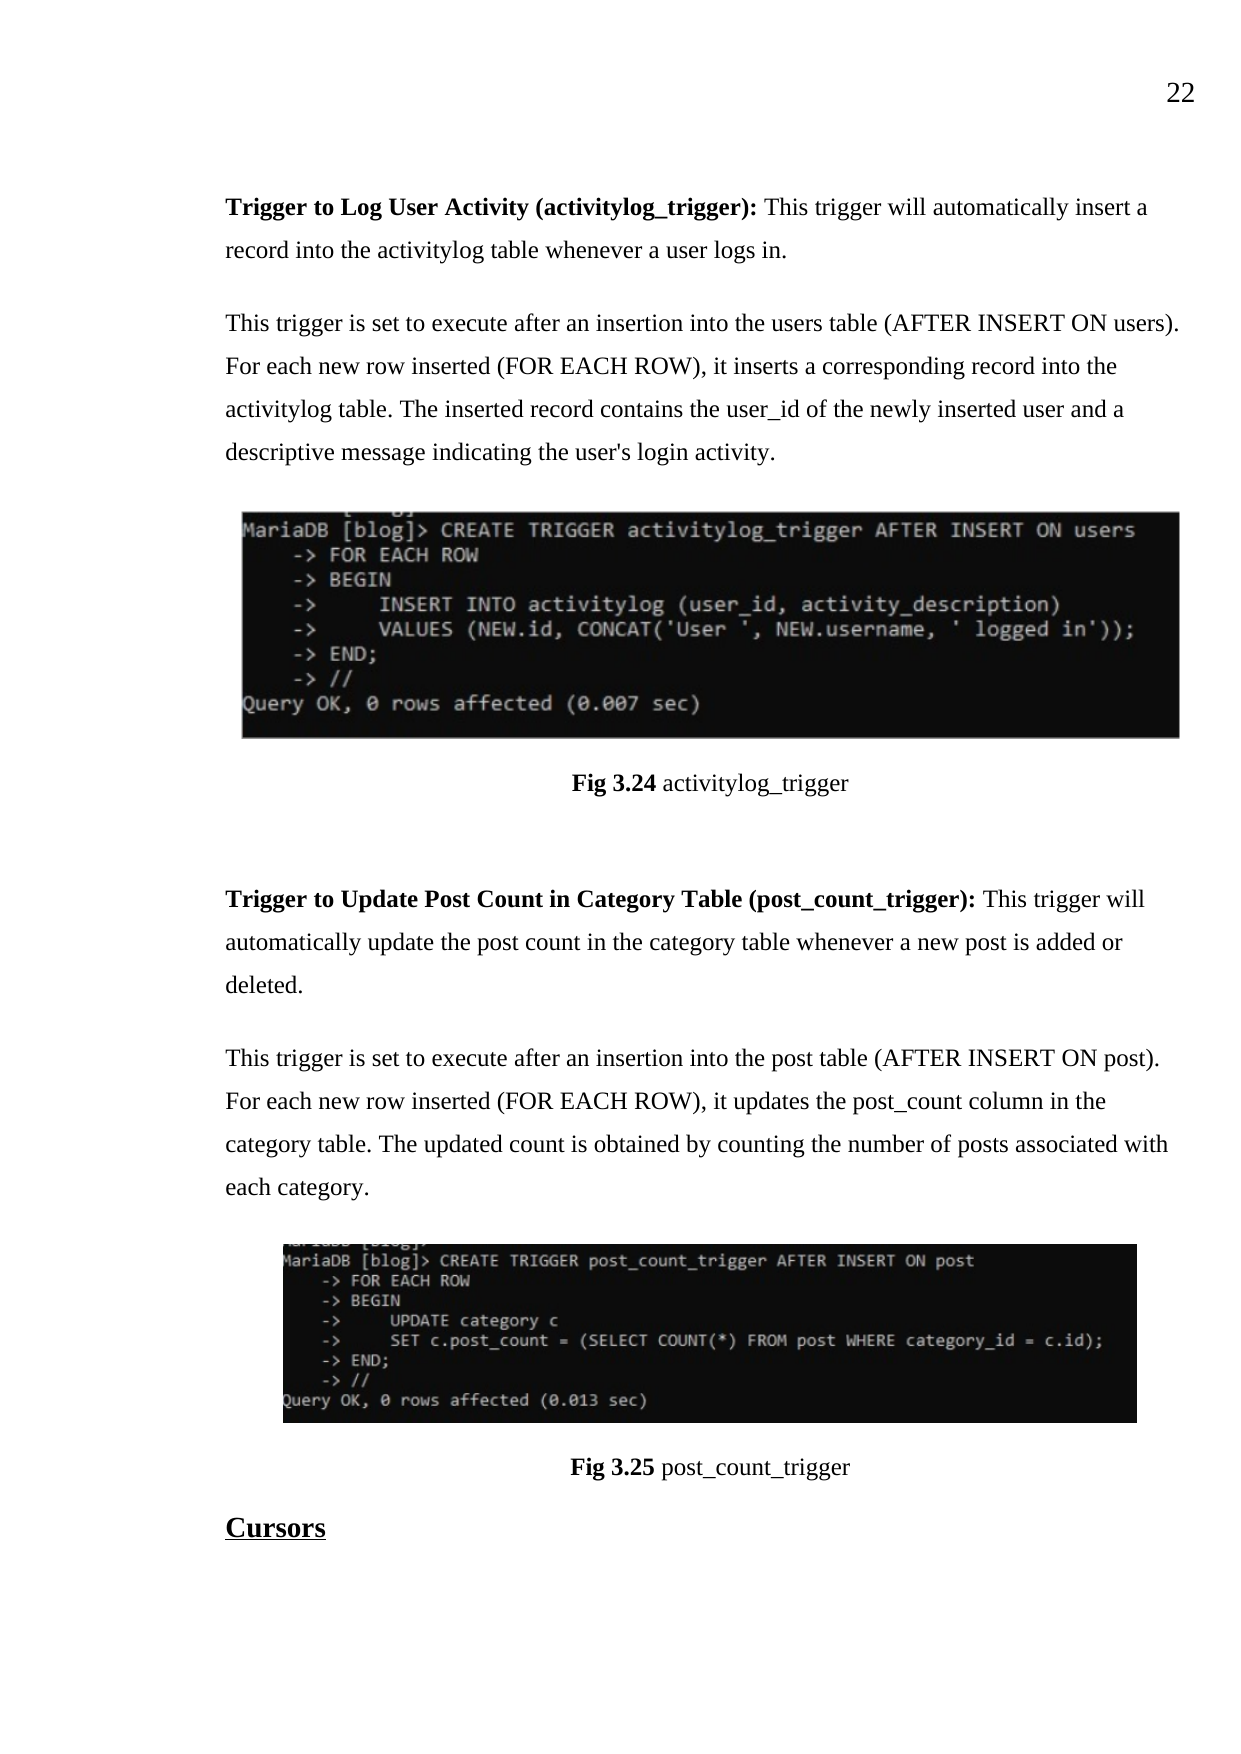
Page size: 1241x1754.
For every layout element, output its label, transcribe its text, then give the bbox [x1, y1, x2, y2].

picture [283, 1244, 1137, 1423]
picture [239, 509, 1181, 739]
text Trigger to Log User Activity (activitylog_trigger): This trigger will automatically insert a record into the activitylog table whenever a user logs in. [225, 192, 1195, 264]
text Cursors [225, 1510, 1195, 1543]
text This trigger is set to execute after an insertion into the post table (AFTER INSERT ON post). For each new row inserted (FOR EACH ROW), it updates the post_count column in the category table. The updated count is obtained by counting the number of posts associated with each category. [225, 1043, 1195, 1201]
text Fig 3.24 activitylog_trigger [225, 768, 1195, 797]
text Fig 3.25 post_count_trigger [225, 1452, 1195, 1481]
text Trigger to Update Post Count in Category Table (post_count_trigger): This trigger will automatically update the post count in the category table whenever a new post is added or deleted. [225, 884, 1195, 999]
text This trigger is set to execute after an insertion into the users table (AFTER INSERT ON users). For each new row inserted (FOR EACH ROW), it inserts a corresponding record into the activitylog table. The inserted record contains the user_id of the newly inserted user and a descriptive message indicating the user's login activity. [225, 308, 1195, 466]
